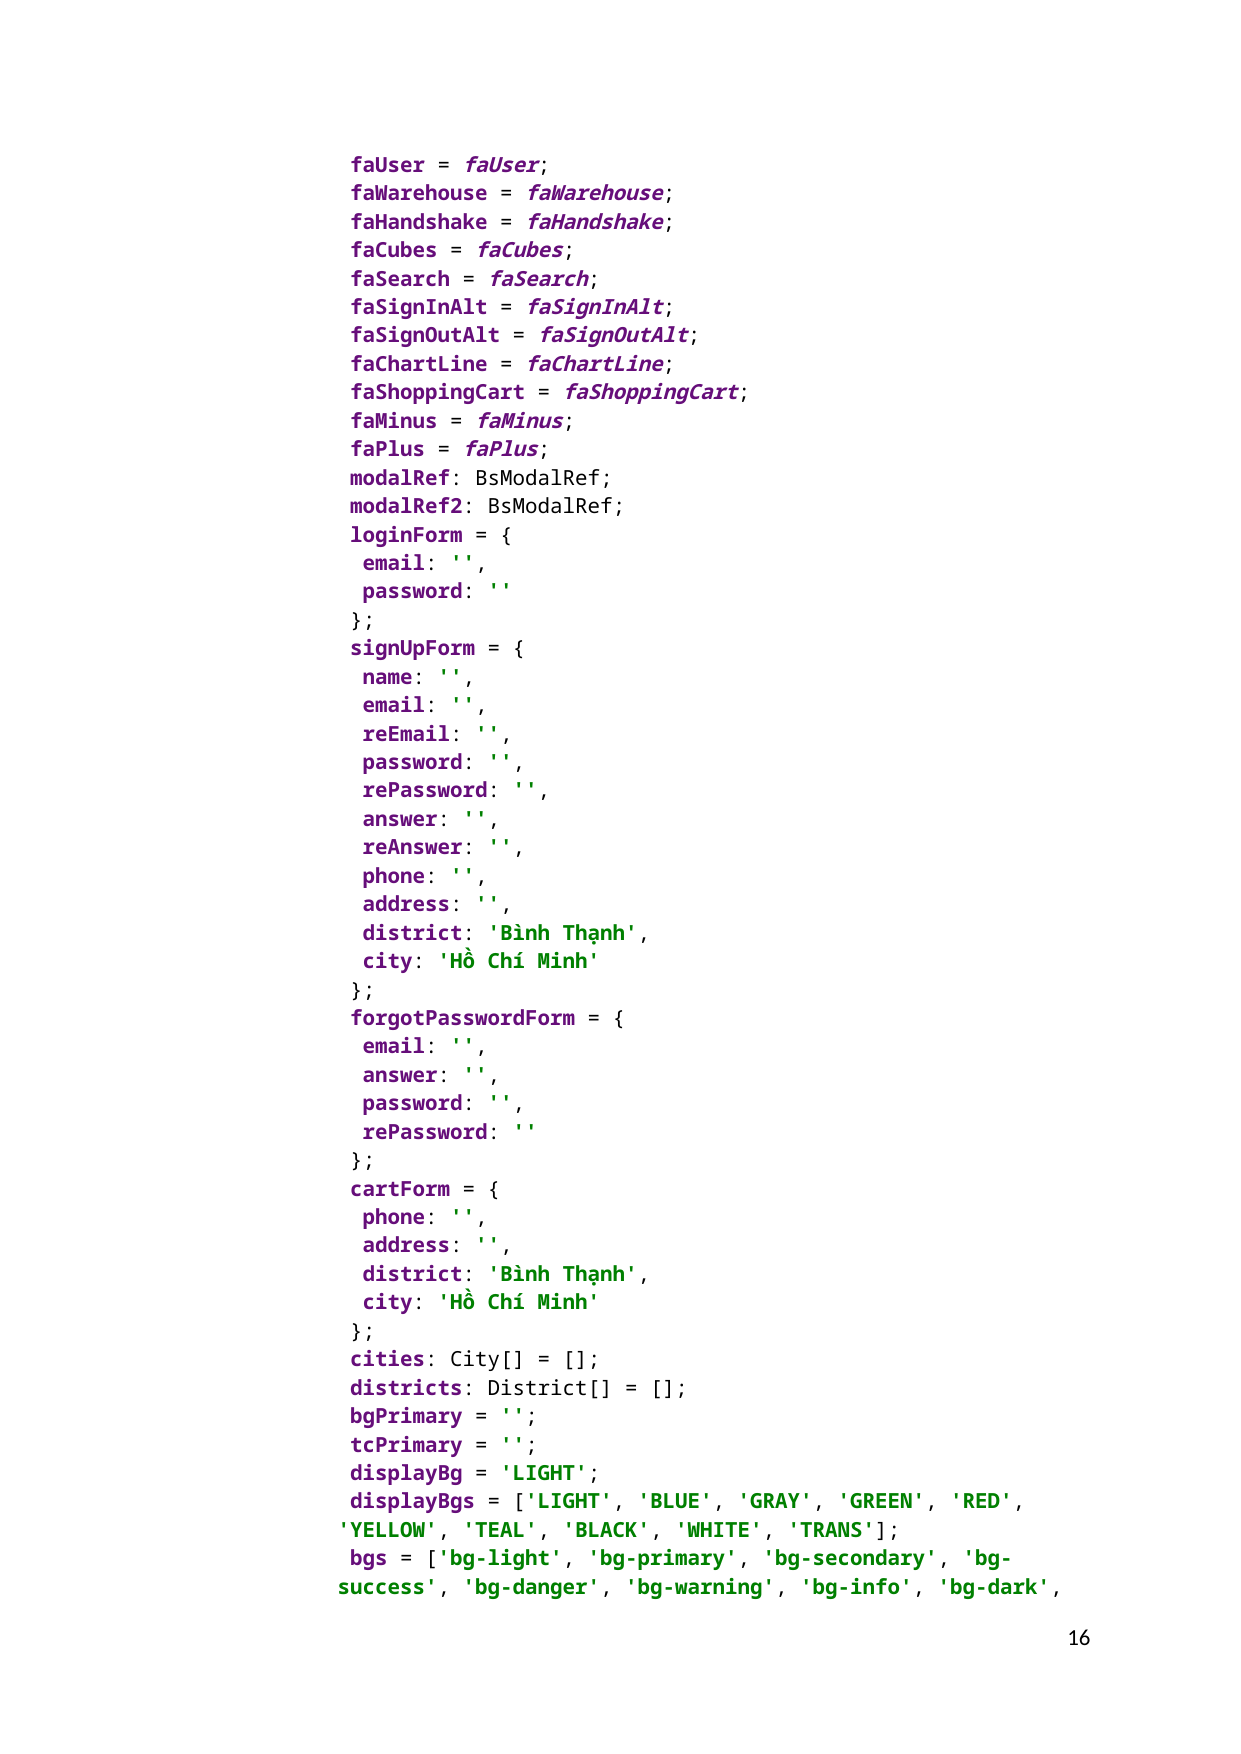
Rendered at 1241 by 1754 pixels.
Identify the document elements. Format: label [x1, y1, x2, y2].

list [337, 150, 1090, 1600]
